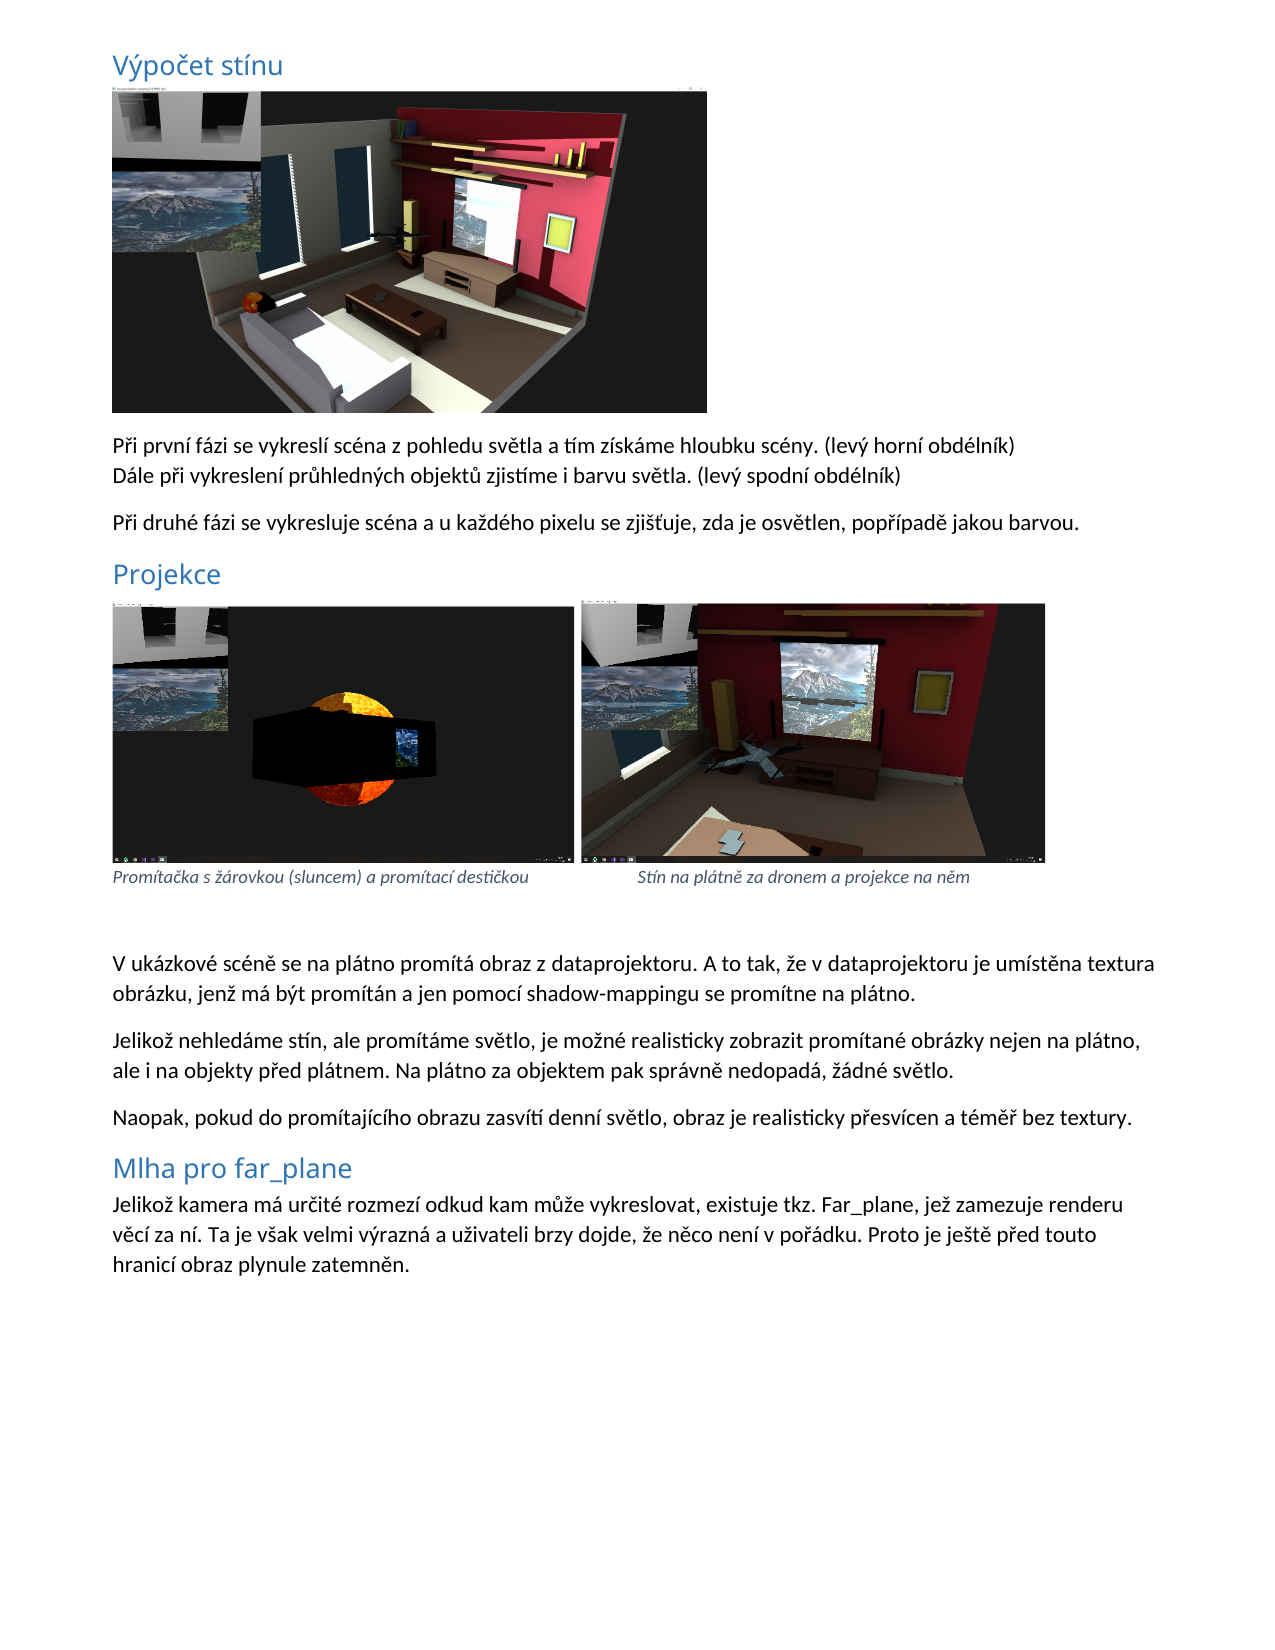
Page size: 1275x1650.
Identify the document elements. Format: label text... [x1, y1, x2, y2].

subtitle Výpočet stínu [112, 47, 1162, 84]
text Při první fázi se vykreslí scéna z pohledu světla a tím získáme hloubku scény. (levý horní obdélník) Dále při vykreslení průhledných objektů zjistíme i barvu světla. (levý spodní obdélník) [112, 431, 1162, 489]
text Jelikož kamera má určité rozmezí odkud kam může vykreslovat, existuje tkz. Far_plane, jež zamezuje renderu věcí za ní. Ta je však velmi výrazná a uživateli brzy dojde, že něco není v pořádku. Proto je ještě před touto hranicí obraz plynule zatemněn. [112, 1190, 1162, 1278]
subtitle Projekce [112, 555, 1162, 592]
picture [112, 602, 575, 863]
subtitle Mlha pro far_plane [112, 1150, 1162, 1187]
picture [112, 86, 707, 413]
text V ukázkové scéně se na plátno promítá obraz z dataprojektoru. A to tak, že v dataprojektoru je umístěna textura obrázku, jenž má být promítán a jen pomocí shadow-mappingu se promítne na plátno. [112, 949, 1162, 1007]
text Naopak, pokud do promítajícího obrazu zasvítí denní světlo, obraz je realisticky přesvícen a téměř bez textury. [112, 1103, 1162, 1131]
text Jelikož nehledáme stín, ale promítáme světlo, je možné realisticky zobrazit promítané obrázky nejen na plátno, ale i na objekty před plátnem. Na plátno za objektem pak správně nedopadá, žádné světlo. [112, 1026, 1162, 1084]
text Promítačka s žárovkou (sluncem) a promítací destičkou Stín na plátně za dronem a projekce na něm [112, 865, 1162, 888]
text Při druhé fázi se vykresluje scéna a u každého pixelu se zjišťuje, zda je osvětlen, popřípadě jakou barvou. [112, 508, 1162, 536]
picture [581, 599, 1046, 863]
